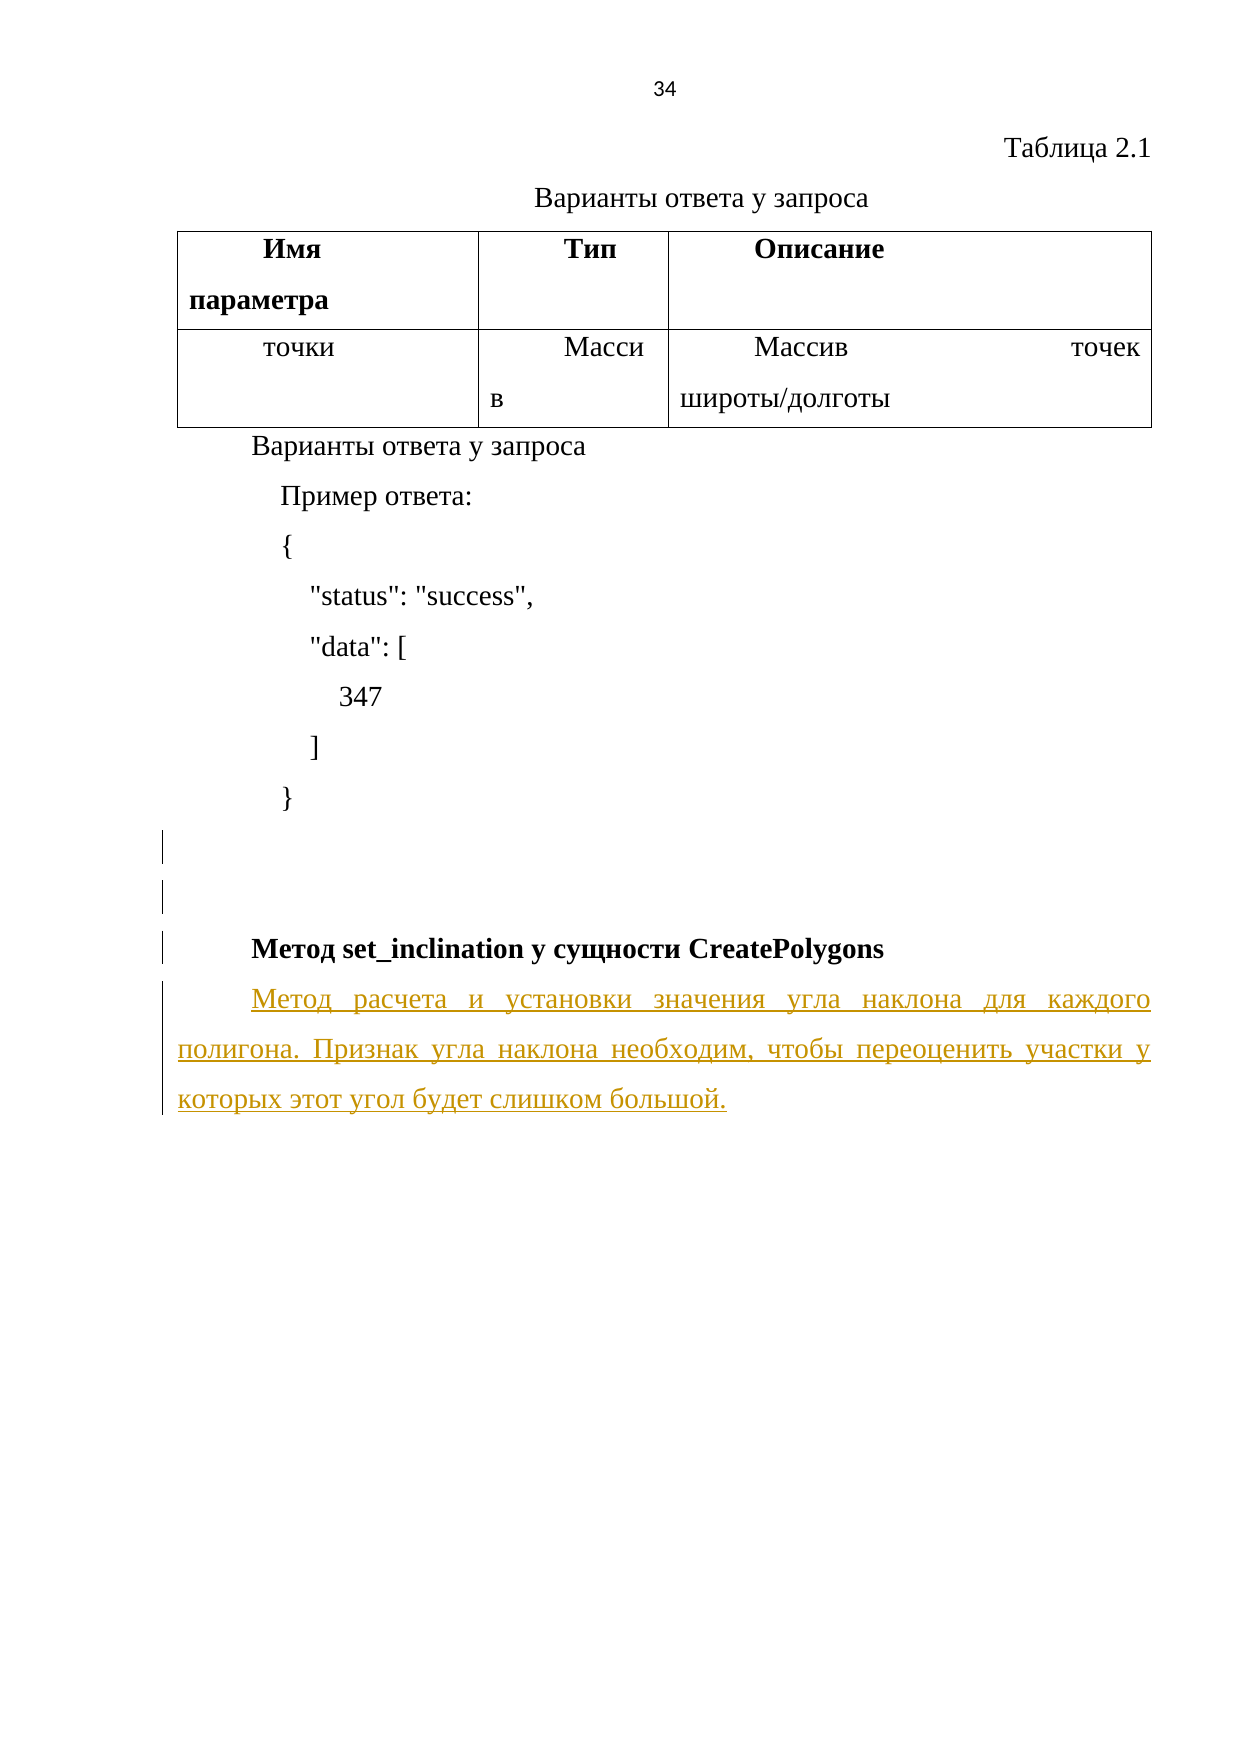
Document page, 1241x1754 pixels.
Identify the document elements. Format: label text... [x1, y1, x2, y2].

text { [177, 528, 1152, 562]
text ] [177, 729, 1152, 763]
table_header Описание [669, 232, 1151, 328]
table_header Тип [479, 232, 668, 328]
text Метод set_inclination у сущности CreatePolygons [177, 931, 1152, 964]
text Таблица 2.1 [177, 130, 1152, 163]
text Варианты ответа у запроса [177, 428, 1152, 461]
table_cell точки [178, 330, 478, 427]
table_cell Массив точек широты/долготы [669, 330, 1151, 427]
text "status": "success", [177, 578, 1152, 612]
table_header Имя параметра [178, 232, 478, 328]
text 347 [177, 679, 1152, 713]
table_cell Массив [479, 330, 668, 427]
text Варианты ответа у запроса [177, 180, 1152, 214]
text "data": [ [177, 629, 1152, 662]
text } [177, 780, 1152, 813]
text Пример ответа: [177, 478, 1152, 511]
